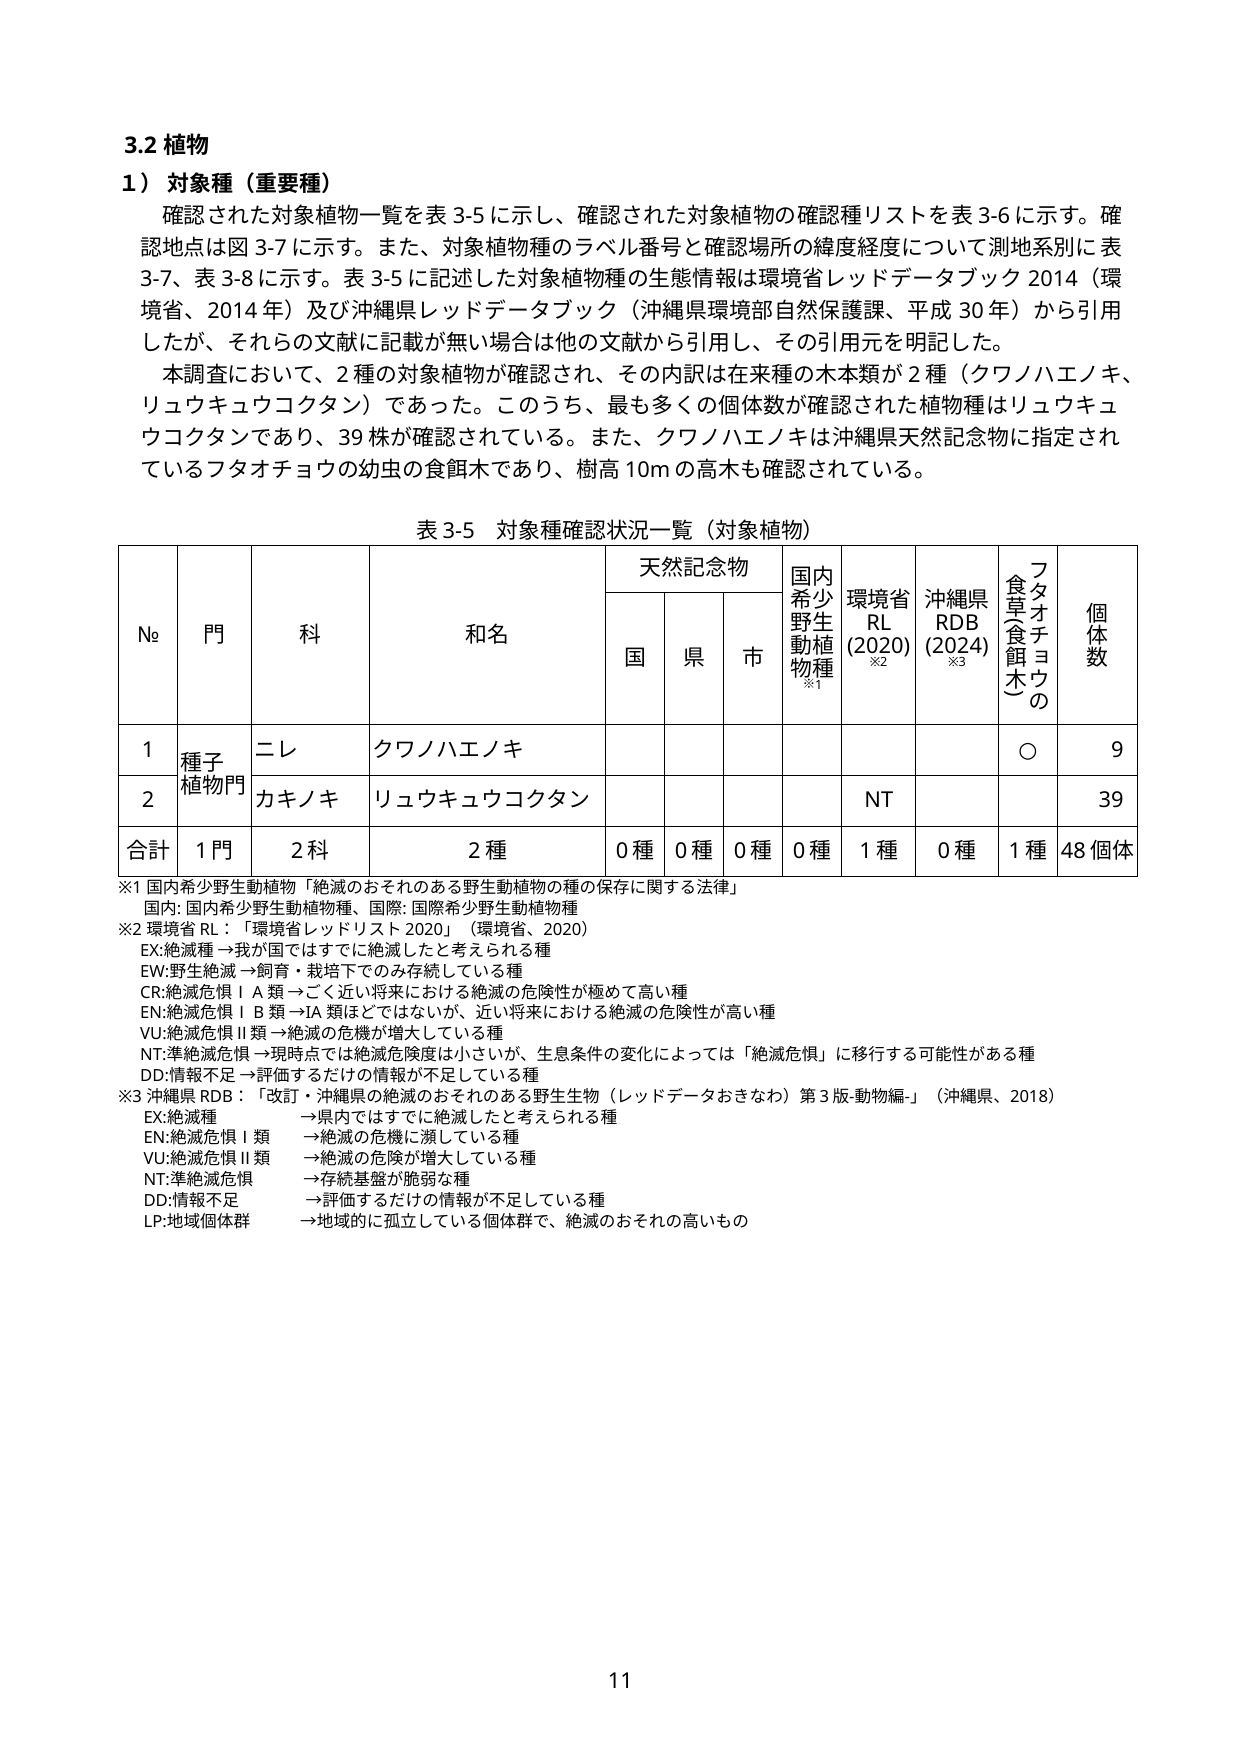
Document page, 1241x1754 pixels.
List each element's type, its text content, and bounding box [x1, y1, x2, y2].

table_cell 合計 [119, 827, 177, 876]
table_cell 1 [119, 725, 177, 775]
text VU:絶滅危惧Ⅱ類 →絶滅の危機が増大している種 [140, 1023, 1122, 1044]
table_cell 種子 植物門 [178, 725, 251, 826]
table_cell 48個体 [1058, 827, 1137, 876]
table_cell [724, 776, 782, 826]
table_cell [783, 725, 841, 775]
table_cell [916, 725, 998, 775]
table_cell [842, 725, 915, 775]
text EW:野生絶滅 →飼育・栽培下でのみ存続している種 [140, 961, 1122, 981]
table_cell [606, 725, 664, 775]
table_cell [665, 776, 723, 826]
table_header 国内希少野生動植物種 ※1 [783, 546, 841, 724]
table_cell 0種 [783, 827, 841, 876]
table_cell クワノハエノキ [370, 725, 605, 775]
table_header 門 [178, 546, 251, 724]
text ※1 国内希少野生動植物「絶滅のおそれのある野生動植物の種の保存に関する法律」 [118, 877, 1122, 898]
table_cell 1種 [842, 827, 915, 876]
table_header フタオチョウの食草(食餌木) [999, 546, 1057, 724]
text ※3 沖縄県RDB：「改訂・沖縄県の絶滅のおそれのある野生生物（レッドデータおきなわ）第3版-動物編-」（沖縄県、2018） [118, 1086, 1122, 1106]
table_header 沖縄県RDB (2024) ※3 [916, 546, 998, 724]
table_cell 2種 [370, 827, 605, 876]
subtitle 植物 [124, 127, 1122, 160]
text EN:絶滅危惧ⅠB 類 →IA 類ほどではないが、近い将来における絶滅の危険性が高い種 [140, 1002, 1122, 1023]
table_cell 国 [606, 593, 664, 724]
text EX:絶滅種 →県内ではすでに絶滅したと考えられる種 [143, 1106, 1122, 1127]
table_cell 県 [665, 593, 723, 724]
table_header № [119, 546, 177, 724]
table_cell ニレ [252, 725, 369, 775]
table_cell 0種 [665, 827, 723, 876]
table_cell 1門 [178, 827, 251, 876]
text LP:地域個体群 →地域的に孤立している個体群で、絶滅のおそれの高いもの [143, 1211, 1122, 1231]
table_cell リュウキュウコクタン [370, 776, 605, 826]
table_header 和名 [370, 546, 605, 724]
table_header 環境省RL (2020) ※2 [842, 546, 915, 724]
table_header 科 [252, 546, 369, 724]
text DD:情報不足 →評価するだけの情報が不足している種 [140, 1065, 1122, 1086]
table_cell 市 [724, 593, 782, 724]
table_cell [724, 725, 782, 775]
table_cell [665, 725, 723, 775]
table_cell カキノキ [252, 776, 369, 826]
table_header 天然記念物 [606, 546, 782, 592]
table_cell [606, 776, 664, 826]
text 本調査において、2種の対象植物が確認され、その内訳は在来種の木本類が2種（クワノハエノキ、リュウキュウコクタン）であった。このうち、最も多くの個体数が確認された植物種はリュウキュウコクタンであり、39株が確認されている。また、クワノハエノキは沖縄県天然記念物に指定されているフタオチョウの幼虫の食餌木であり、樹高10mの高木も確認されている。 [140, 357, 1122, 484]
table_cell 0種 [724, 827, 782, 876]
text CR:絶滅危惧ⅠA 類 →ごく近い将来における絶滅の危険性が極めて高い種 [140, 981, 1122, 1002]
table_cell 0種 [916, 827, 998, 876]
table_cell [916, 776, 998, 826]
text EN:絶滅危惧Ⅰ類 →絶滅の危機に瀕している種 [143, 1127, 1122, 1148]
text DD:情報不足 →評価するだけの情報が不足している種 [143, 1190, 1122, 1211]
table_cell [999, 776, 1057, 826]
table_cell 39 [1058, 776, 1137, 826]
table_cell [783, 776, 841, 826]
table_cell 2科 [252, 827, 369, 876]
text ※2 環境省RL：「環境省レッドリスト2020」（環境省、2020） [118, 919, 1122, 940]
table_cell 0種 [606, 827, 664, 876]
table_cell 1種 [999, 827, 1057, 876]
table_cell 9 [1058, 725, 1137, 775]
text 国内: 国内希少野生動植物種、国際: 国際希少野生動植物種 [143, 898, 1122, 919]
text NT:準絶滅危惧 →現時点では絶滅危険度は小さいが、生息条件の変化によっては「絶滅危惧」に移行する可能性がある種 [140, 1044, 1122, 1065]
table_cell ○ [999, 725, 1057, 775]
text VU:絶滅危惧Ⅱ類 →絶滅の危険が増大している種 [143, 1148, 1122, 1169]
table_cell 2 [119, 776, 177, 826]
text NT:準絶滅危惧 →存続基盤が脆弱な種 [143, 1169, 1122, 1190]
table_cell NT [842, 776, 915, 826]
table_header 個体数 [1058, 546, 1137, 724]
subtitle 対象種（重要種） [118, 160, 1122, 198]
text EX:絶滅種 →我が国ではすでに絶滅したと考えられる種 [140, 940, 1122, 961]
